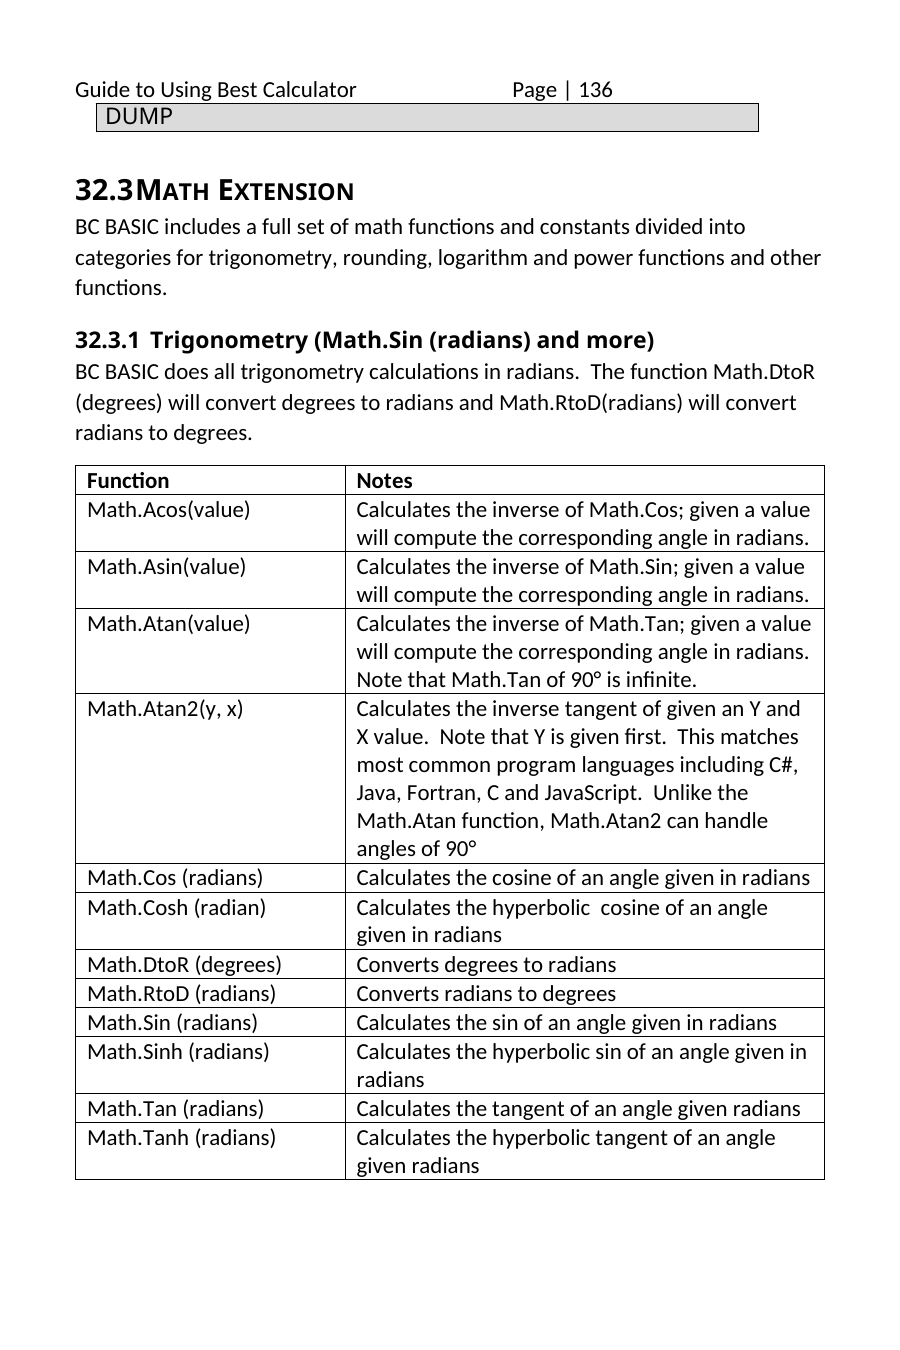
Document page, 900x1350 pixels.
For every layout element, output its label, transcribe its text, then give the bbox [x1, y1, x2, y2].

subtitle Trigonometry (Math.Sin (radians) and more) [75, 324, 825, 355]
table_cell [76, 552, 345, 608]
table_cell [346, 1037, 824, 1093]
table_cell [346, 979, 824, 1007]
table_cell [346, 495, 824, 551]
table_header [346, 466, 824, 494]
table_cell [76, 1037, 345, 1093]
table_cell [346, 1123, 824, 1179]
text BC BASIC includes a full set of math functions and constants divided into categories for trigonometry, rounding, logarithm and power functions and other functions. [75, 212, 825, 301]
subtitle Math Extension [75, 170, 825, 209]
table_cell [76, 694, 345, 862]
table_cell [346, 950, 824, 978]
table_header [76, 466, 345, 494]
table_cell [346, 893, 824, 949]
text DUMP [97, 104, 758, 131]
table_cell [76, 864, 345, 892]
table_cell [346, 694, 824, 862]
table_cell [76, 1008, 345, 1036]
text BC BASIC does all trigonometry calculations in radians. The function Math.DtoR (degrees) will convert degrees to radians and Math.RtoD(radians) will convert radians to degrees. [75, 358, 825, 446]
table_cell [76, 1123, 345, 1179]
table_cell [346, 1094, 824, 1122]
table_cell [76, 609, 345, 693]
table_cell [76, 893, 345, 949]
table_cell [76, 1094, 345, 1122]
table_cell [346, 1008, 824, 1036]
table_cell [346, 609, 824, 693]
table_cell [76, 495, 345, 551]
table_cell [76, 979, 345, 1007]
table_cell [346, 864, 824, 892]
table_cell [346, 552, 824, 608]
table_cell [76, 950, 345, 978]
